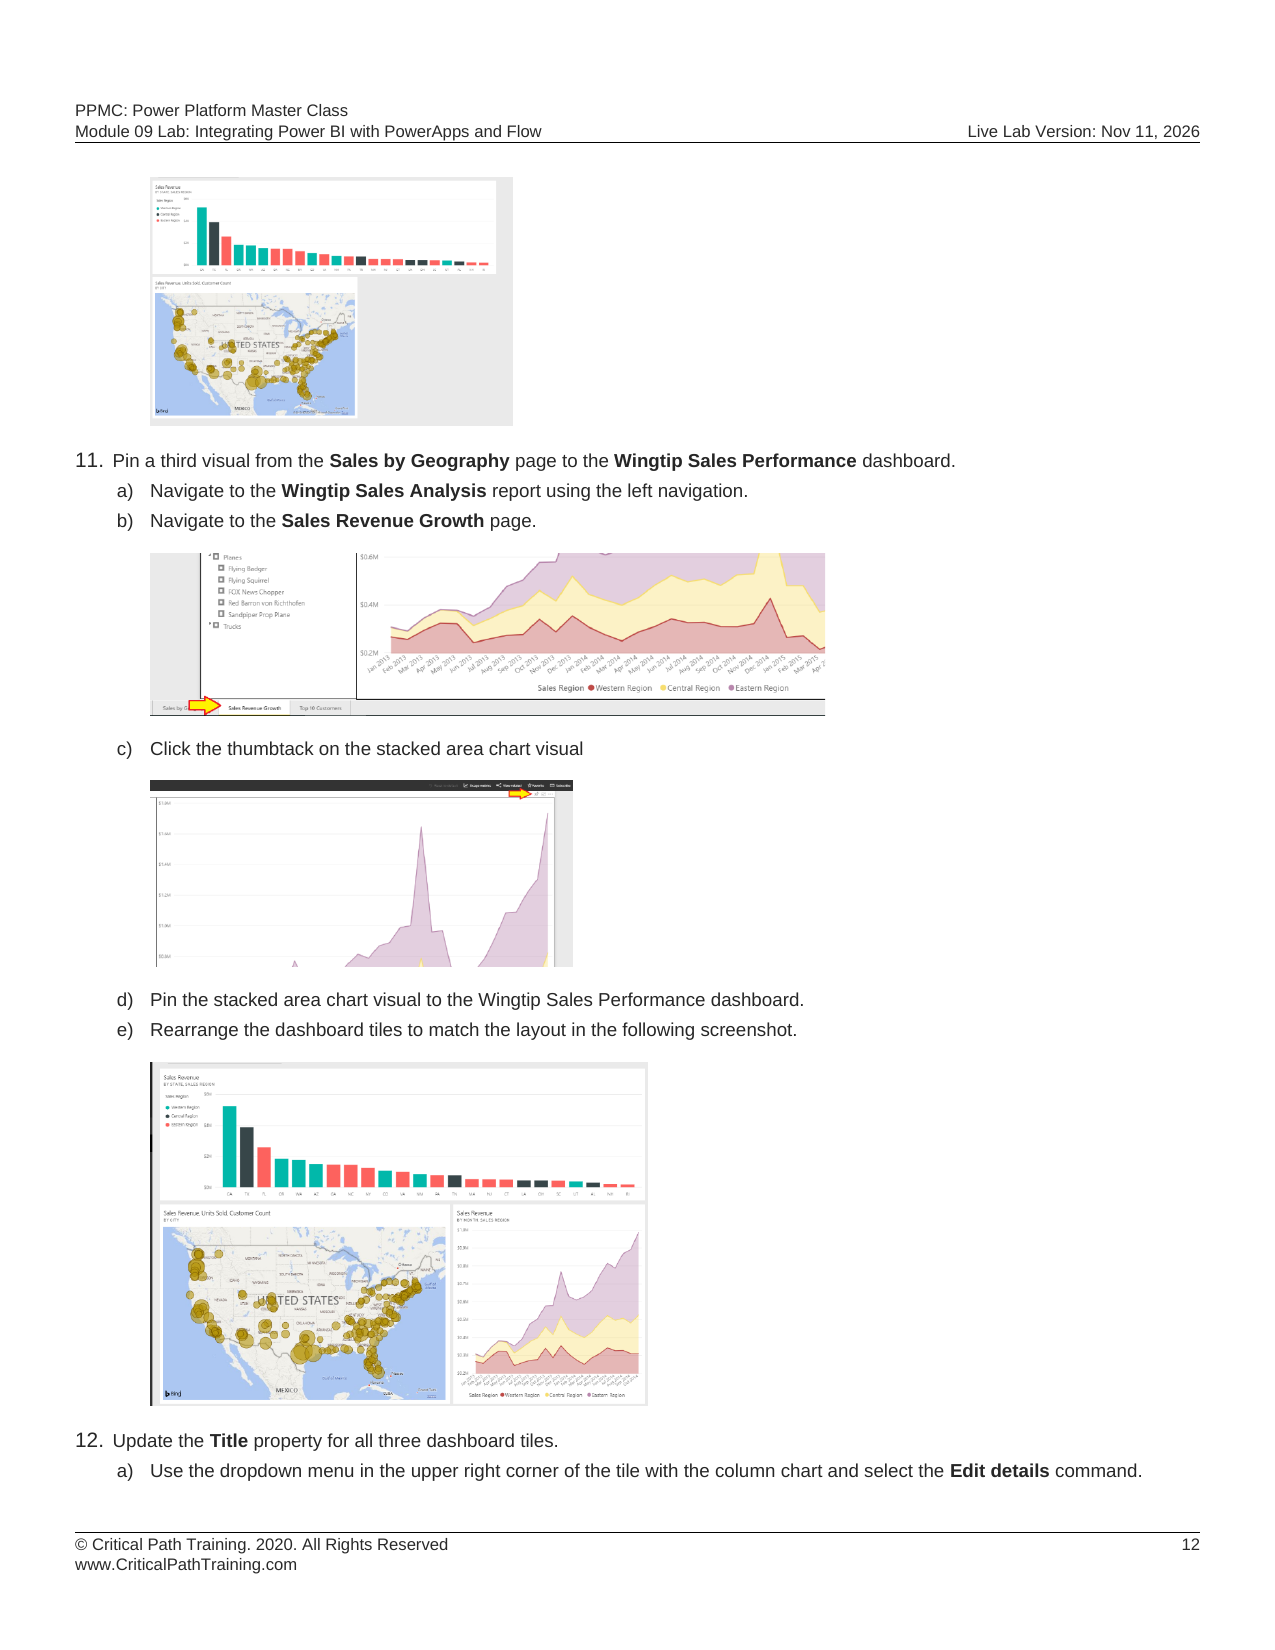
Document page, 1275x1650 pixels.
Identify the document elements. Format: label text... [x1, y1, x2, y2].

picture [150, 553, 826, 716]
text Navigate to the Sales Revenue Growth page. [117, 510, 1200, 532]
text Click the thumbtack on the stacked area chart visual [117, 737, 1200, 759]
picture [150, 780, 573, 967]
text Rearrange the dashboard tiles to match the layout in the following screenshot. [117, 1019, 1200, 1040]
text Pin the stacked area chart visual to the Wingtip Sales Performance dashboard. [117, 989, 1200, 1010]
text Use the dropdown menu in the upper right corner of the tile with the column chart and select the Edit details command. [117, 1460, 1200, 1481]
text Pin a third visual from the Sales by Geography page to the Wingtip Sales Performance dashboard. [75, 448, 1200, 472]
picture [150, 1062, 648, 1406]
text Update the Title property for all three dashboard tiles. [75, 1427, 1200, 1451]
text Navigate to the Wingtip Sales Analysis report using the left navigation. [117, 480, 1200, 502]
picture [150, 177, 513, 426]
